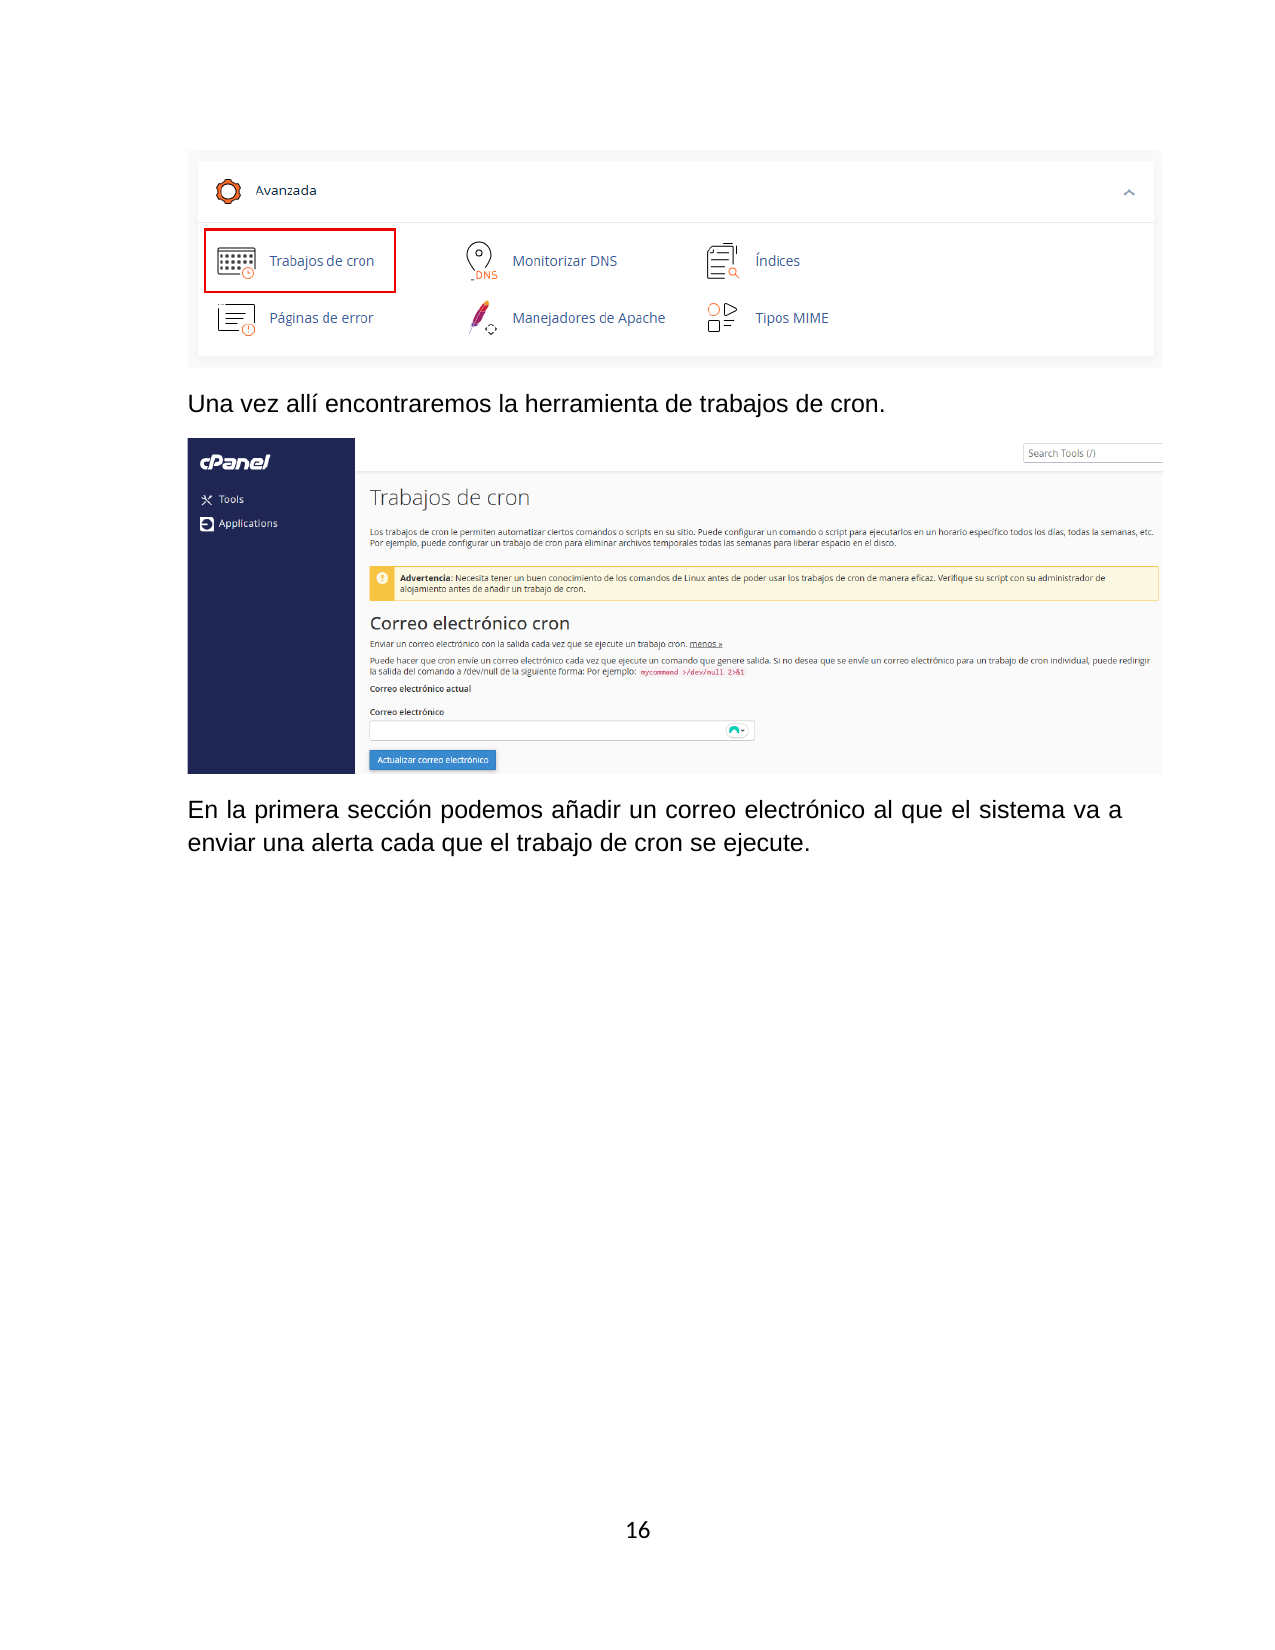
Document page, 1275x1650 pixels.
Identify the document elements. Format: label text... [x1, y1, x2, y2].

text En la primera sección podemos añadir un correo electrónico al que el sistema va a enviar una alerta cada que el trabajo de cron se ejecute. [187, 795, 1125, 857]
picture [187, 150, 1163, 368]
picture [187, 438, 1163, 774]
text Una vez allí encontraremos la herramienta de trabajos de cron. [187, 389, 1125, 417]
